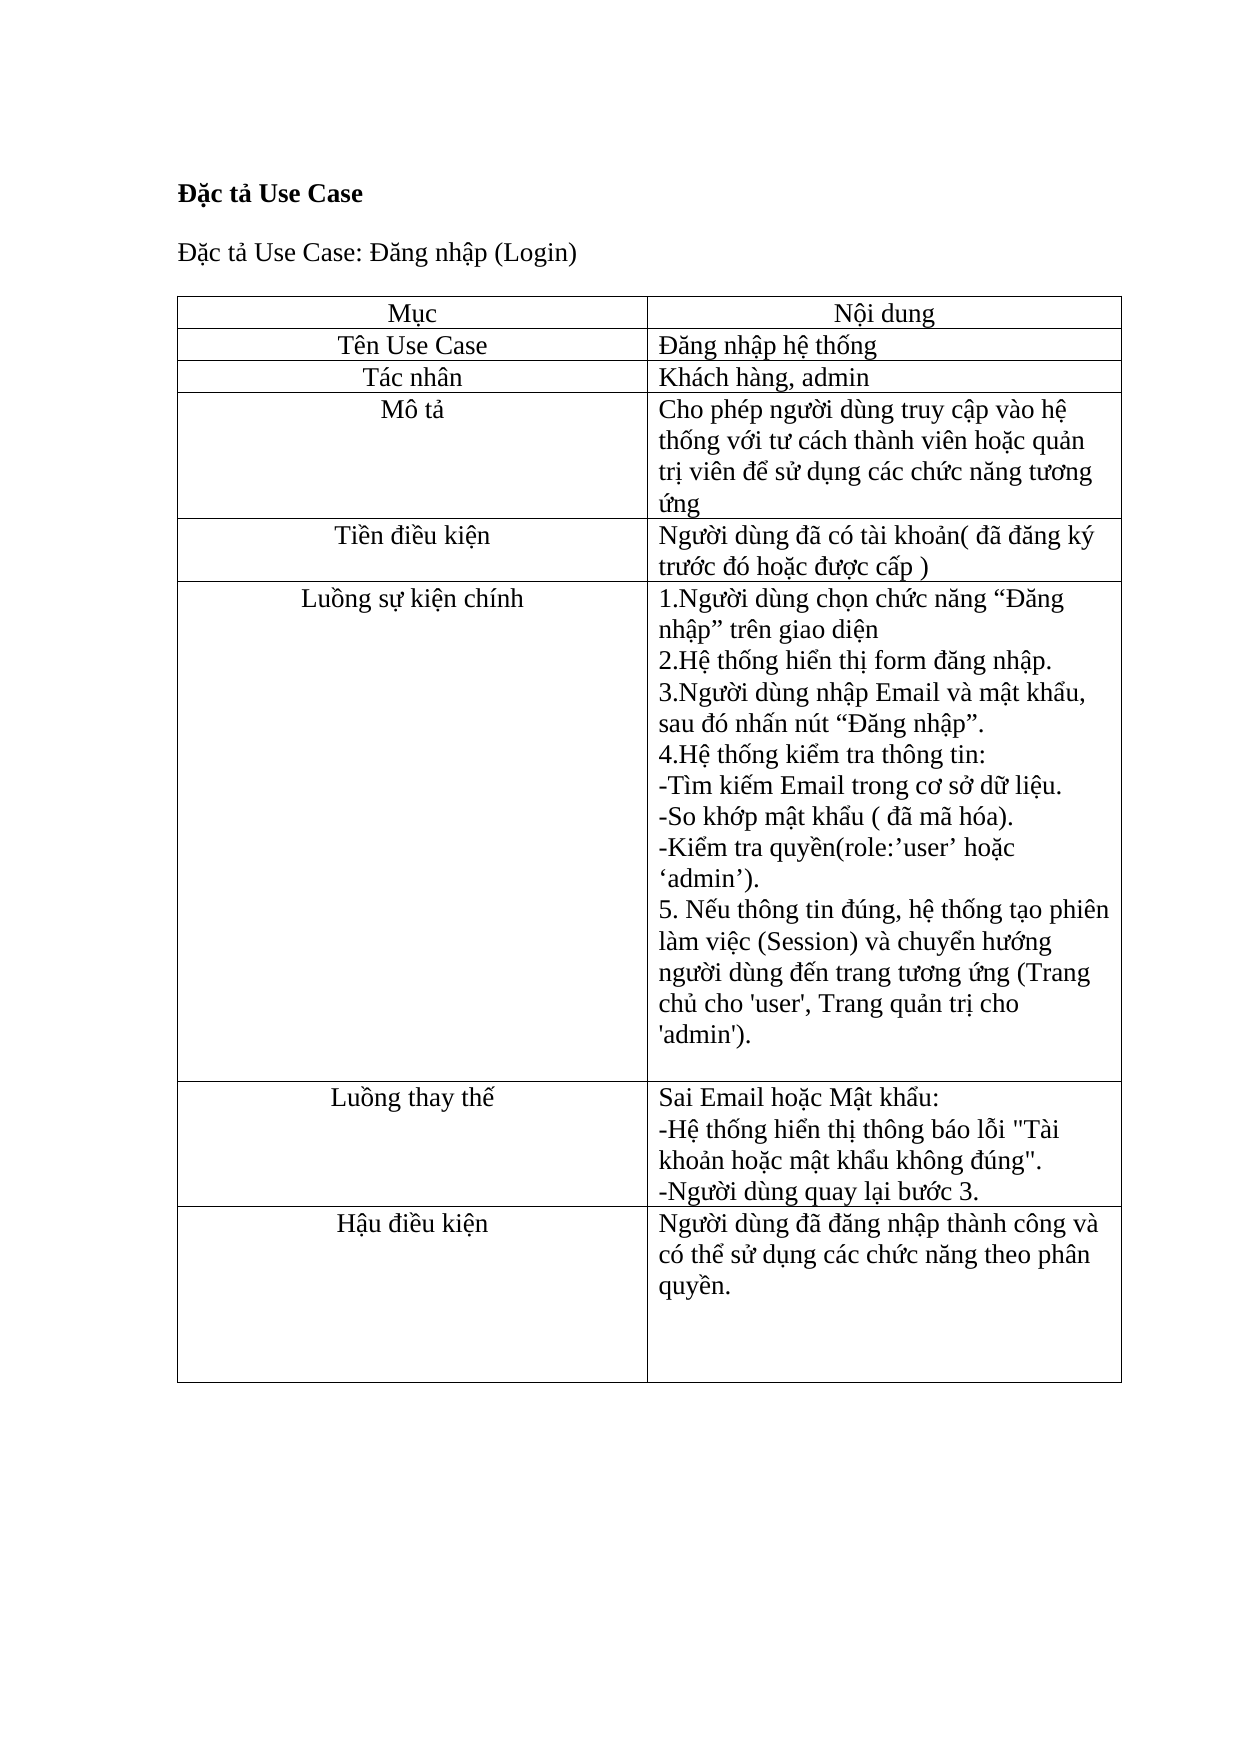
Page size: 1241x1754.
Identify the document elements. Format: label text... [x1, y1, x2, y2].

table_cell Đăng nhập hệ thống [648, 329, 1121, 360]
table_cell Tác nhân [178, 361, 647, 392]
text Đặc tả Use Case [177, 177, 1122, 208]
table_cell Hậu điều kiện [178, 1207, 647, 1382]
table_cell Người dùng đã có tài khoản( đã đăng ký trước đó hoặc được cấp ) [648, 519, 1121, 581]
table_cell Cho phép người dùng truy cập vào hệ thống với tư cách thành viên hoặc quản trị viên để sử dụng các chức năng tương ứng [648, 393, 1121, 518]
table_cell Khách hàng, admin [648, 361, 1121, 392]
table_cell Luồng thay thế [178, 1082, 647, 1206]
table_header Nội dung [648, 297, 1121, 328]
text Đặc tả Use Case: Đăng nhập (Login) [177, 236, 1122, 268]
table_cell Tên Use Case [178, 329, 647, 360]
table_cell 1.Người dùng chọn chức năng “Đăng nhập” trên giao diện 2.Hệ thống hiển thị form đăng nhập. 3.Người dùng nhập Email và mật khẩu, sau đó nhấn nút “Đăng nhập”. 4.Hệ thống kiểm tra thông tin: -Tìm kiếm Email trong cơ sở dữ liệu. -So khớp mật khẩu ( đã mã hóa). -Kiểm tra quyền(role:’user’ hoặc ‘admin’). 5. Nếu thông tin đúng, hệ thống tạo phiên làm việc (Session) và chuyển hướng người dùng đến trang tương ứng (Trang chủ cho 'user', Trang quản trị cho 'admin'). [648, 582, 1121, 1081]
table_header Mục [178, 297, 647, 328]
table_cell Sai Email hoặc Mật khẩu: -Hệ thống hiển thị thông báo lỗi "Tài khoản hoặc mật khẩu không đúng". -Người dùng quay lại bước 3. [648, 1082, 1121, 1206]
table_cell Tiền điều kiện [178, 519, 647, 581]
table_cell Luồng sự kiện chính [178, 582, 647, 1081]
table_cell Người dùng đã đăng nhập thành công và có thể sử dụng các chức năng theo phân quyền. [648, 1207, 1121, 1382]
table_cell Mô tả [178, 393, 647, 518]
